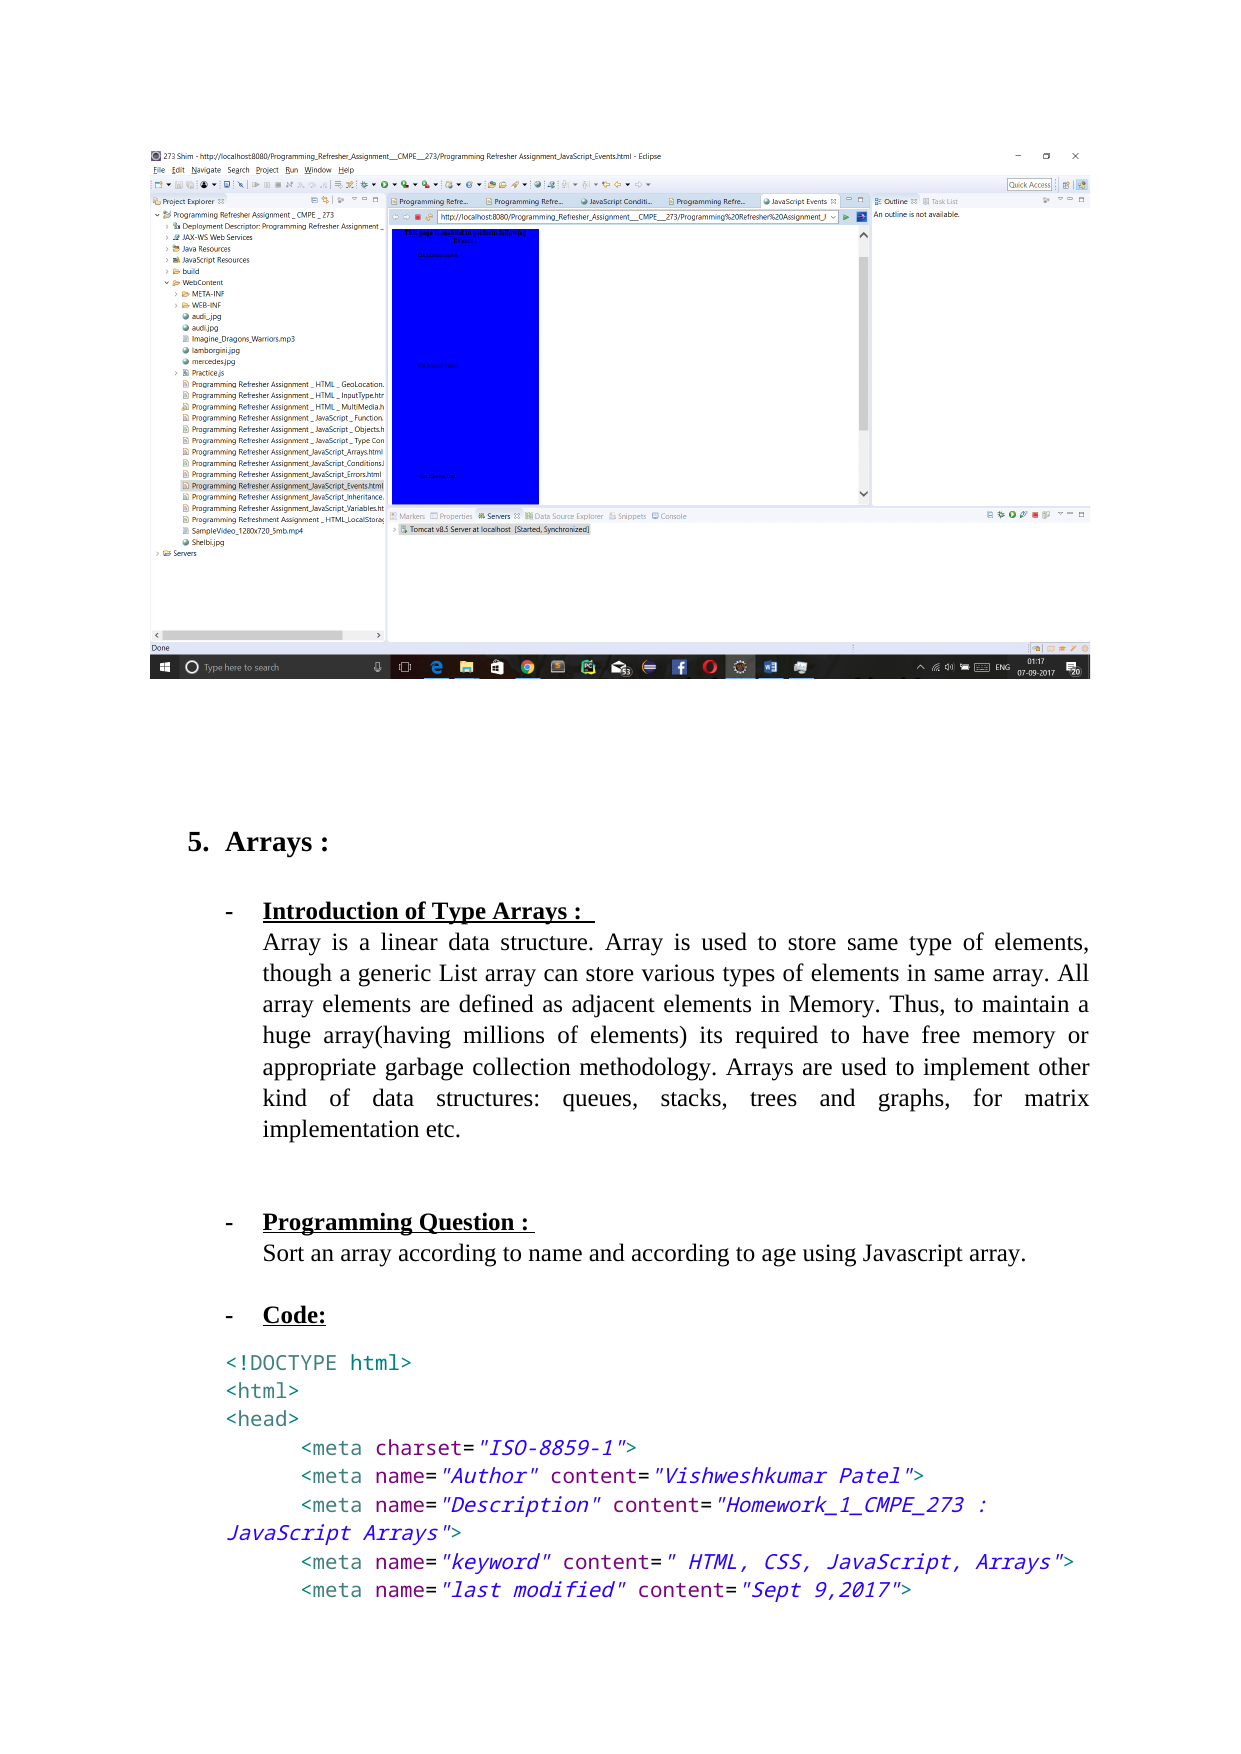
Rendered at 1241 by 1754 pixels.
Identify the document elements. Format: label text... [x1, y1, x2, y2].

text <meta name="Author" content="Vishweshkumar Patel"> [225, 1461, 1090, 1490]
list Programming Question : [225, 1207, 1090, 1236]
text <html> [225, 1376, 1090, 1404]
text <meta charset="ISO-8859-1"> [225, 1433, 1090, 1461]
list Arrays : [187, 824, 1090, 858]
text <meta name="last modified" content="Sept 9,2017"> [225, 1575, 1090, 1604]
list Code: [225, 1300, 1090, 1329]
list Introduction of Type Arrays : [225, 896, 1090, 925]
text <!DOCTYPE html> [225, 1348, 1090, 1376]
text <meta name="Description" content="Homework_1_CMPE_273 : JavaScript Arrays"> [225, 1490, 1090, 1547]
text <meta name="keyword" content=" HTML, CSS, JavaScript, Arrays"> [225, 1547, 1090, 1575]
list Sort an array according to name and according to age using Javascript array. [262, 1238, 1090, 1267]
list Array is a linear data structure. Array is used to store same type of elements, though a generic List array can store various types of elements in same array. All array elements are defined as adjacent elements in Memory. Thus, to maintain a huge array(having millions of elements) its required to have free memory or appropriate garbage collection methodology. Arrays are used to implement other kind of data structures: queues, stacks, trees and graphs, for matrix implementation etc. [262, 927, 1090, 1142]
text <head> [225, 1404, 1090, 1433]
picture [150, 150, 1091, 679]
